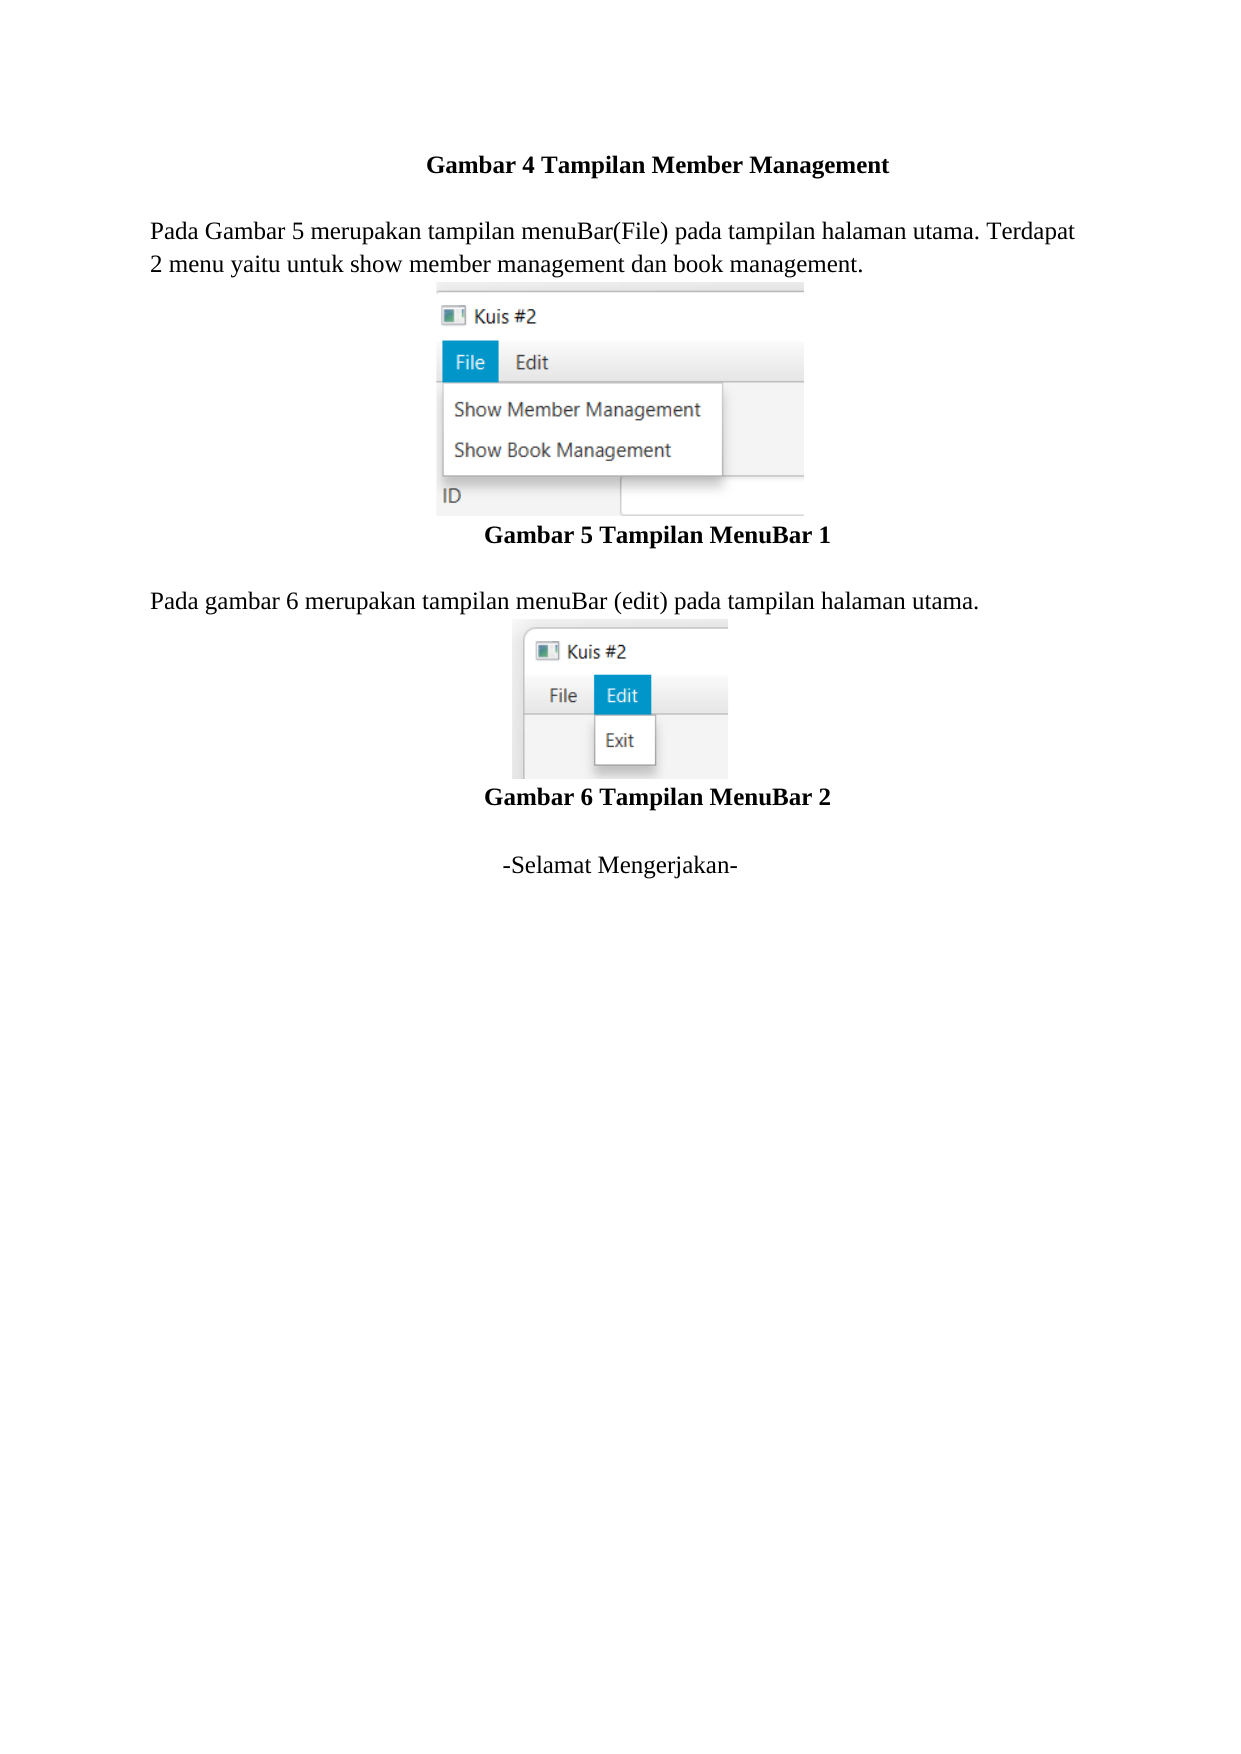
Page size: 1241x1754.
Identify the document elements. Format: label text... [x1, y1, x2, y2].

list Gambar 6 Tampilan MenuBar 2 [225, 782, 1090, 811]
list Gambar 4 Tampilan Member Management [225, 150, 1090, 179]
text -Selamat Mengerjakan- [150, 850, 1090, 879]
list Gambar 5 Tampilan MenuBar 1 [225, 520, 1090, 549]
text Pada Gambar 5 merupakan tampilan menuBar(File) pada tampilan halaman utama. Terdapat 2 menu yaitu untuk show member management dan book management. [150, 216, 1090, 278]
text Pada gambar 6 merupakan tampilan menuBar (edit) pada tampilan halaman utama. [150, 586, 1090, 615]
picture [512, 619, 729, 779]
picture [436, 282, 804, 516]
